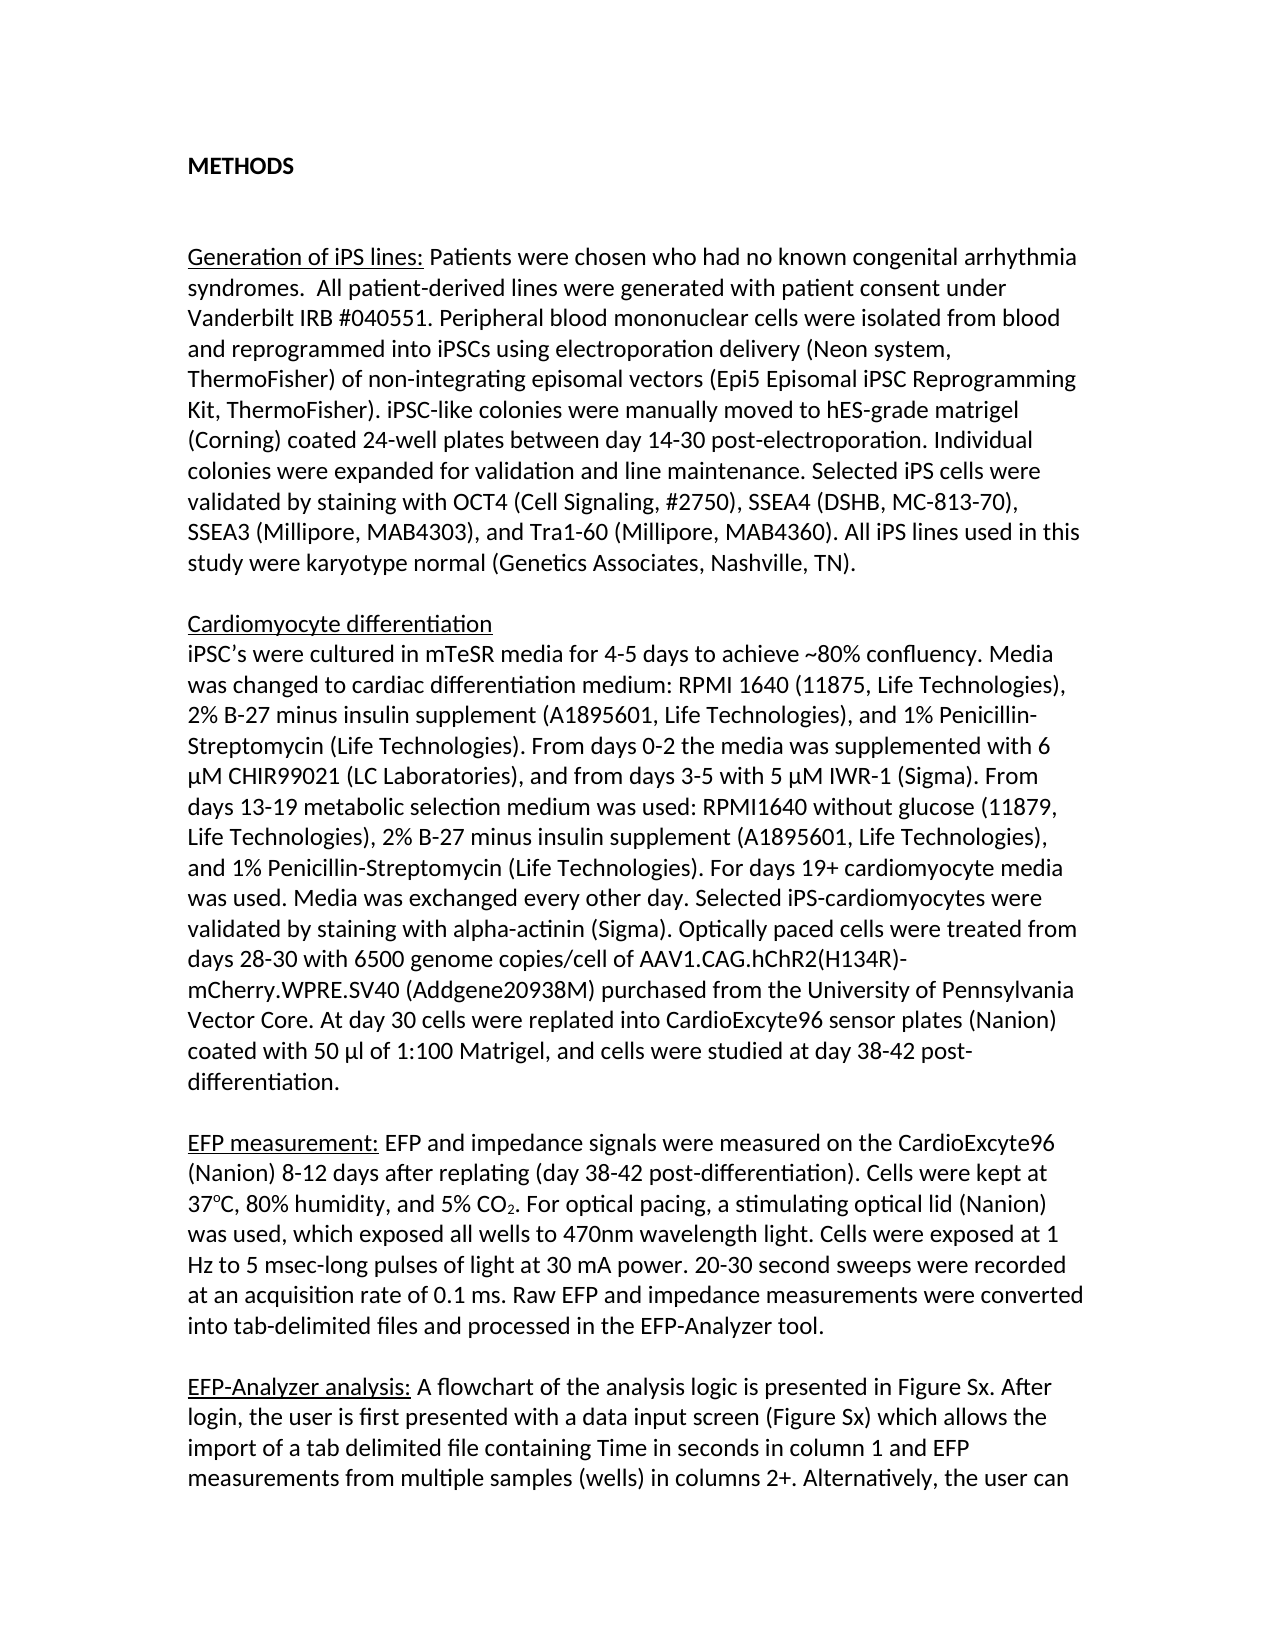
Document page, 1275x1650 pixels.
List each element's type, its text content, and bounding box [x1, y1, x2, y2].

text EFP measurement: EFP and impedance signals were measured on the CardioExcyte96 (Nanion) 8-12 days after replating (day 38-42 post-differentiation). Cells were kept at 37oC, 80% humidity, and 5% CO2. For optical pacing, a stimulating optical lid (Nanion) was used, which exposed all wells to 470nm wavelength light. Cells were exposed at 1 Hz to 5 msec-long pulses of light at 30 mA power. 20-30 second sweeps were recorded at an acquisition rate of 0.1 ms. Raw EFP and impedance measurements were converted into tab-delimited files and processed in the EFP-Analyzer tool. [187, 1127, 1087, 1340]
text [187, 1371, 1087, 1493]
text Cardiomyocyte differentiation [187, 608, 1087, 638]
text METHODS [187, 150, 1087, 181]
text iPSC’s were cultured in mTeSR media for 4-5 days to achieve ~80% confluency. Media was changed to cardiac differentiation medium: RPMI 1640 (11875, Life Technologies), 2% B-27 minus insulin supplement (A1895601, Life Technologies), and 1% Penicillin-Streptomycin (Life Technologies). From days 0-2 the media was supplemented with 6 μM CHIR99021 (LC Laboratories), and from days 3-5 with 5 μM IWR-1 (Sigma). From days 13-19 metabolic selection medium was used: RPMI1640 without glucose (11879, Life Technologies), 2% B-27 minus insulin supplement (A1895601, Life Technologies), and 1% Penicillin-Streptomycin (Life Technologies). For days 19+ cardiomyocyte media was used. Media was exchanged every other day. Selected iPS-cardiomyocytes were validated by staining with alpha-actinin (Sigma). Optically paced cells were treated from days 28-30 with 6500 genome copies/cell of AAV1.CAG.hChR2(H134R)-mCherry.WPRE.SV40 (Addgene20938M) purchased from the University of Pennsylvania Vector Core. At day 30 cells were replated into CardioExcyte96 sensor plates (Nanion) coated with 50 µl of 1:100 Matrigel, and cells were studied at day 38-42 post-differentiation. [187, 638, 1087, 1096]
text Generation of iPS lines: Patients were chosen who had no known congenital arrhythmia syndromes. All patient-derived lines were generated with patient consent under Vanderbilt IRB #040551. Peripheral blood mononuclear cells were isolated from blood and reprogrammed into iPSCs using electroporation delivery (Neon system, ThermoFisher) of non-integrating episomal vectors (Epi5 Episomal iPSC Reprogramming Kit, ThermoFisher). iPSC-like colonies were manually moved to hES-grade matrigel (Corning) coated 24-well plates between day 14-30 post-electroporation. Individual colonies were expanded for validation and line maintenance. Selected iPS cells were validated by staining with OCT4 (Cell Signaling, #2750), SSEA4 (DSHB, MC-813-70), SSEA3 (Millipore, MAB4303), and Tra1-60 (Millipore, MAB4360). All iPS lines used in this study were karyotype normal (Genetics Associates, Nashville, TN). [187, 242, 1087, 577]
